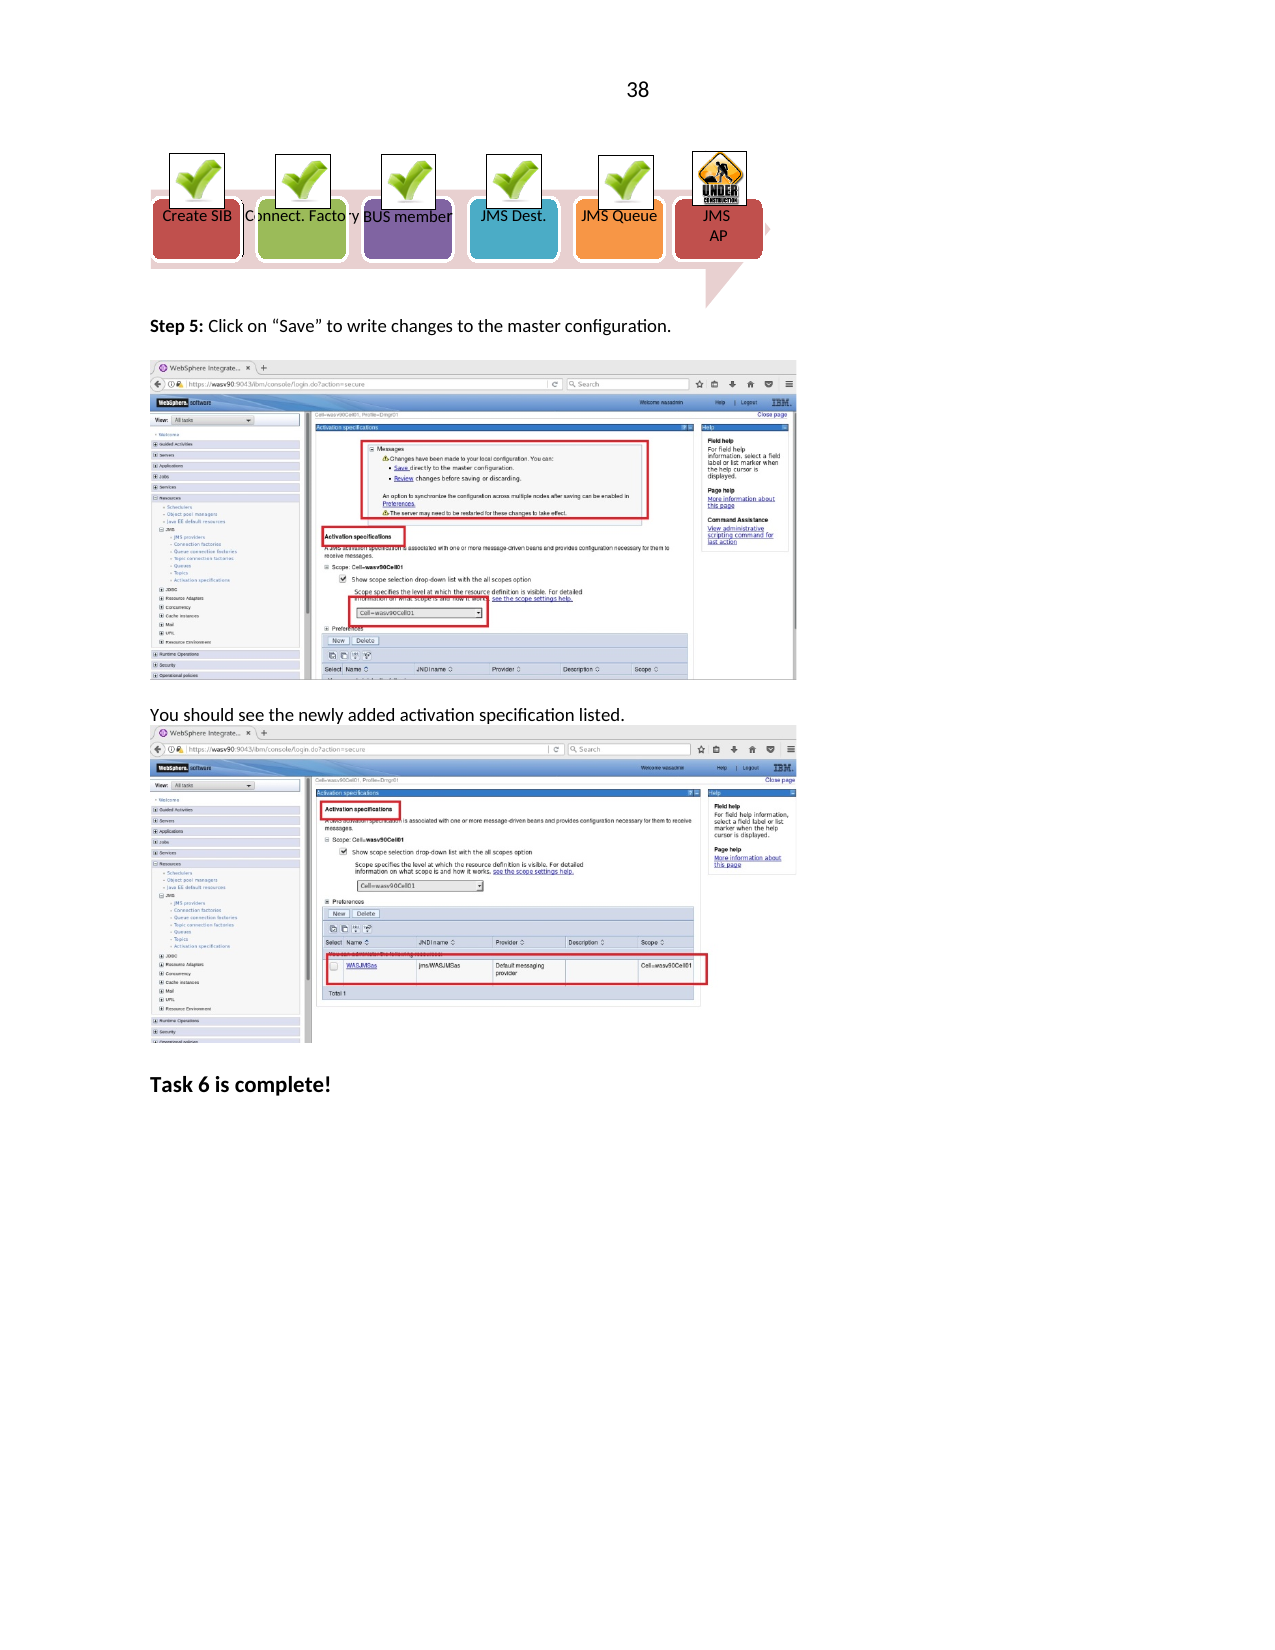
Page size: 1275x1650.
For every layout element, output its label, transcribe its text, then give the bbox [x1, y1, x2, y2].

picture [382, 155, 435, 209]
text You should see the newly added activation specification listed. [150, 703, 1125, 726]
picture [276, 155, 330, 208]
picture [150, 725, 797, 1043]
text Task 6 is complete! [150, 1071, 1125, 1099]
picture [599, 156, 653, 209]
text Step 5: Click on “Save” to write changes to the master configuration. [150, 314, 1125, 337]
picture [693, 152, 746, 205]
picture [150, 360, 797, 680]
picture [170, 154, 224, 208]
picture [487, 155, 541, 208]
